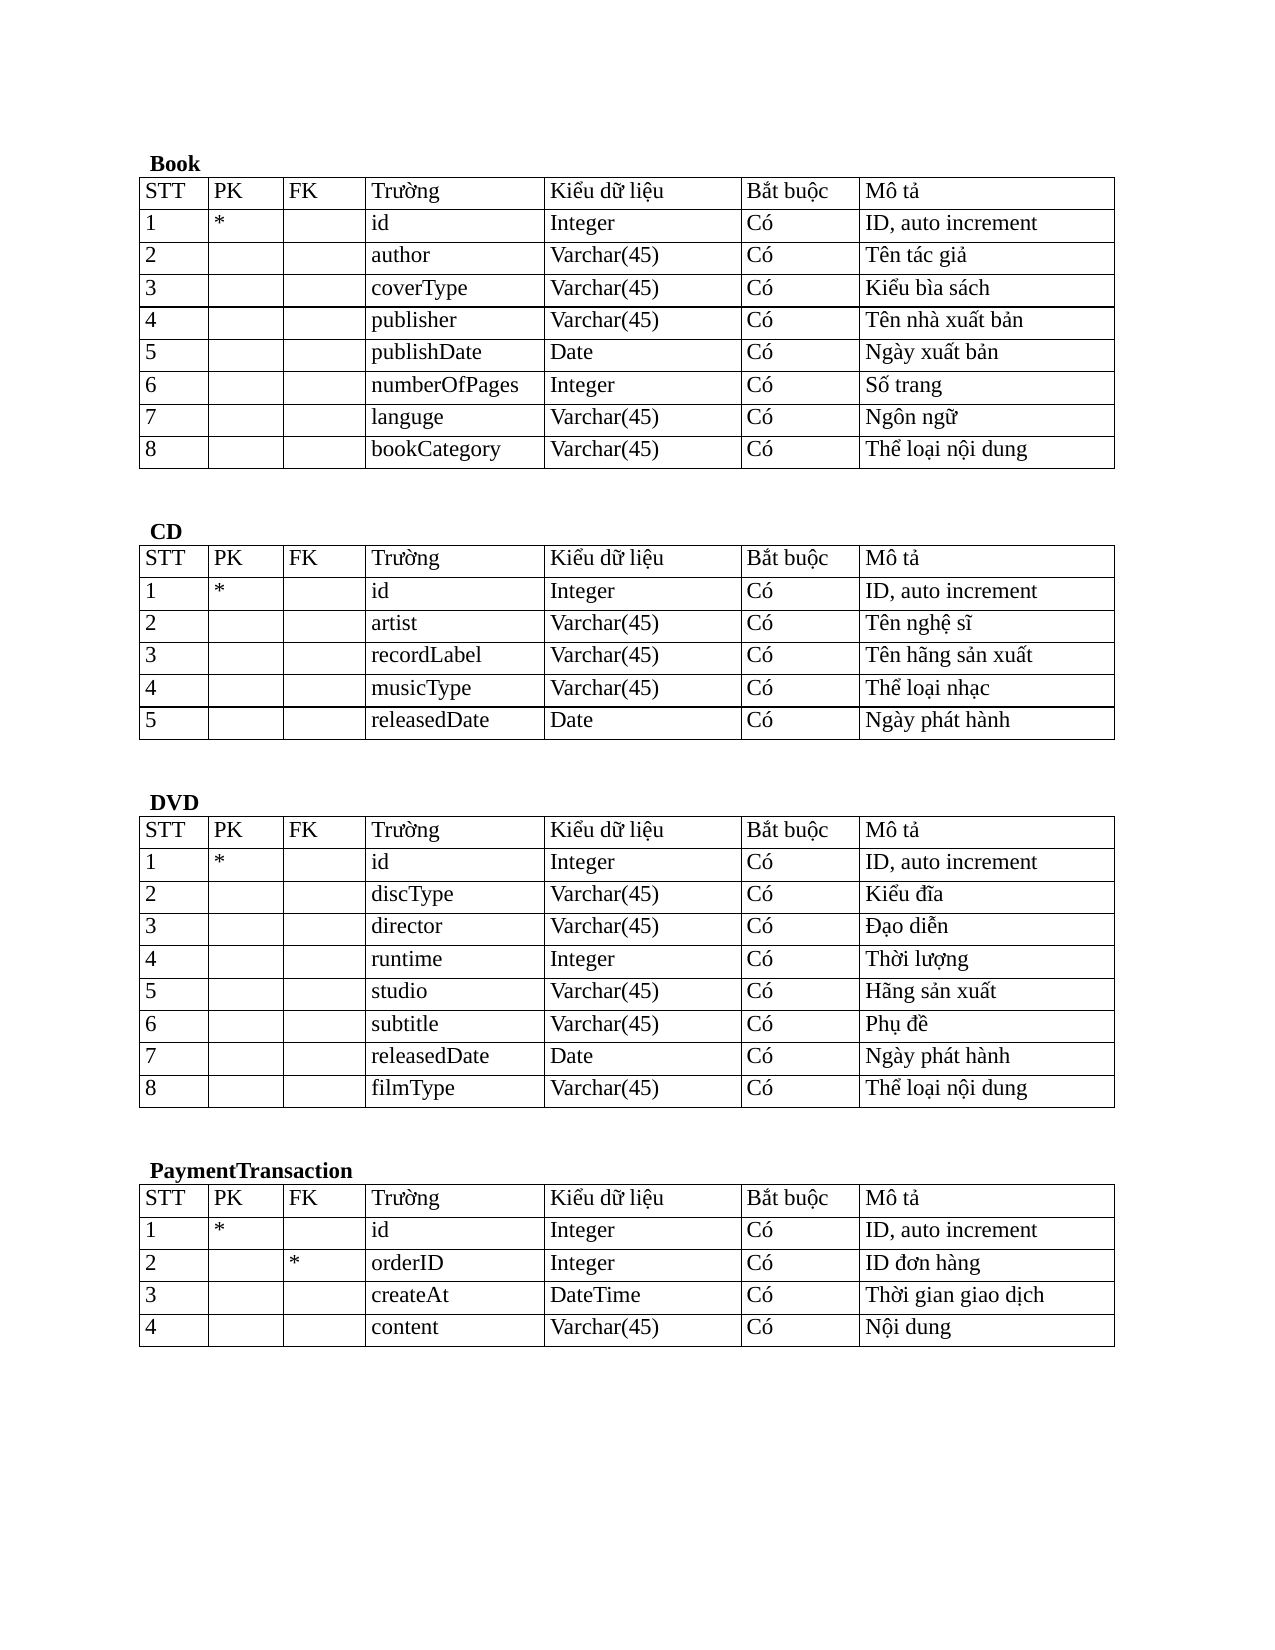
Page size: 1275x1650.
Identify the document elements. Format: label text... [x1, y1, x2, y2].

table_cell Phụ đề [860, 1011, 1114, 1042]
table_header PK [209, 178, 283, 209]
table_cell [284, 675, 365, 706]
table_cell [284, 1011, 365, 1042]
table_cell Có [742, 1315, 859, 1346]
table_cell filmType [366, 1076, 544, 1107]
table_cell publishDate [366, 340, 544, 371]
table_cell [209, 1011, 283, 1042]
table_cell [209, 643, 283, 674]
table_cell Có [742, 1011, 859, 1042]
table_cell 8 [140, 437, 208, 468]
table_header Trường [366, 1185, 544, 1217]
table_cell 1 [140, 849, 208, 881]
table_cell Varchar(45) [545, 675, 741, 706]
table_cell id [366, 210, 544, 242]
table_cell Varchar(45) [545, 979, 741, 1010]
table_cell Có [742, 340, 859, 371]
table_cell Có [742, 308, 859, 339]
table_cell [209, 308, 283, 339]
table_cell [209, 611, 283, 642]
table_cell Thời gian giao dịch [860, 1282, 1114, 1313]
table_cell Kiểu bìa sách [860, 275, 1114, 306]
table_cell Có [742, 882, 859, 913]
table_header FK [284, 546, 365, 577]
table_cell releasedDate [366, 708, 544, 739]
table_header PK [209, 817, 283, 848]
table_cell recordLabel [366, 643, 544, 674]
table_cell id [366, 578, 544, 609]
table_cell Có [742, 372, 859, 403]
table_cell bookCategory [366, 437, 544, 468]
table_cell Varchar(45) [545, 611, 741, 642]
table_cell author [366, 243, 544, 274]
table_cell [284, 979, 365, 1010]
table_cell Varchar(45) [545, 275, 741, 306]
table_cell 3 [140, 1282, 208, 1313]
table_cell Có [742, 1282, 859, 1313]
table_header Trường [366, 817, 544, 848]
table_cell 7 [140, 405, 208, 436]
table_cell [209, 1282, 283, 1313]
table_cell 2 [140, 1250, 208, 1281]
table_header STT [140, 178, 208, 209]
table_cell [284, 1282, 365, 1313]
table_cell Ngôn ngữ [860, 405, 1114, 436]
table_cell Integer [545, 578, 741, 609]
table_cell releasedDate [366, 1043, 544, 1074]
table_cell Integer [545, 372, 741, 403]
table_cell 3 [140, 275, 208, 306]
table_cell Varchar(45) [545, 1076, 741, 1107]
table_cell 6 [140, 372, 208, 403]
table_header PK [209, 1185, 283, 1217]
table_cell [209, 914, 283, 945]
table_header Bắt buộc [742, 178, 859, 209]
table_cell ID, auto increment [860, 210, 1114, 242]
table_cell Có [742, 946, 859, 977]
table_cell * [284, 1250, 365, 1281]
table_cell Date [545, 708, 741, 739]
table_cell [284, 210, 365, 242]
table_cell [209, 405, 283, 436]
table_cell 7 [140, 1043, 208, 1074]
table_cell [284, 1043, 365, 1074]
table_cell Có [742, 437, 859, 468]
table_cell [209, 882, 283, 913]
table_cell Tên nhà xuất bản [860, 308, 1114, 339]
table_cell languge [366, 405, 544, 436]
table_cell artist [366, 611, 544, 642]
table_cell 1 [140, 210, 208, 242]
table_header Trường [366, 178, 544, 209]
table_cell id [366, 849, 544, 881]
table_cell 5 [140, 708, 208, 739]
table_cell [284, 882, 365, 913]
table_cell DateTime [545, 1282, 741, 1313]
table_cell [209, 437, 283, 468]
table_cell Tên nghệ sĩ [860, 611, 1114, 642]
table_cell discType [366, 882, 544, 913]
table_cell Integer [545, 1218, 741, 1249]
table_cell [209, 1250, 283, 1281]
table_cell Varchar(45) [545, 243, 741, 274]
table_cell 2 [140, 611, 208, 642]
table_cell Có [742, 243, 859, 274]
table_header Kiểu dữ liệu [545, 1185, 741, 1217]
table_cell [284, 1076, 365, 1107]
table_header Mô tả [860, 817, 1114, 848]
table_cell [209, 708, 283, 739]
table_cell Có [742, 405, 859, 436]
table_cell [284, 275, 365, 306]
table_cell Varchar(45) [545, 405, 741, 436]
text DVD [149, 789, 1125, 816]
table_cell Integer [545, 849, 741, 881]
table_cell Varchar(45) [545, 914, 741, 945]
table_cell [209, 979, 283, 1010]
table_cell [284, 849, 365, 881]
table_cell Số trang [860, 372, 1114, 403]
table_cell Nội dung [860, 1315, 1114, 1346]
table_cell Đạo diễn [860, 914, 1114, 945]
table_cell coverType [366, 275, 544, 306]
table_cell Có [742, 611, 859, 642]
table_cell [284, 643, 365, 674]
table_cell subtitle [366, 1011, 544, 1042]
table_header PK [209, 546, 283, 577]
table_cell Varchar(45) [545, 1011, 741, 1042]
table_cell ID, auto increment [860, 1218, 1114, 1249]
table_cell 4 [140, 308, 208, 339]
table_cell [284, 708, 365, 739]
table_cell Hãng sản xuất [860, 979, 1114, 1010]
table_cell Ngày phát hành [860, 1043, 1114, 1074]
table_cell 1 [140, 578, 208, 609]
table_cell Có [742, 1076, 859, 1107]
table_cell Tên hãng sản xuất [860, 643, 1114, 674]
table_cell Có [742, 979, 859, 1010]
table_cell [284, 437, 365, 468]
table_header Bắt buộc [742, 546, 859, 577]
table_cell * [209, 210, 283, 242]
table_cell Tên tác giả [860, 243, 1114, 274]
table_cell content [366, 1315, 544, 1346]
table_cell Varchar(45) [545, 308, 741, 339]
table_cell Ngày xuất bản [860, 340, 1114, 371]
table_cell Thời lượng [860, 946, 1114, 977]
table_cell Thể loại nội dung [860, 437, 1114, 468]
table_cell [209, 1315, 283, 1346]
table_cell 5 [140, 979, 208, 1010]
table_cell 8 [140, 1076, 208, 1107]
table_cell Có [742, 1043, 859, 1074]
table_header FK [284, 178, 365, 209]
table_cell 3 [140, 643, 208, 674]
table_header FK [284, 1185, 365, 1217]
table_cell 4 [140, 675, 208, 706]
table_cell * [209, 1218, 283, 1249]
table_cell ID đơn hàng [860, 1250, 1114, 1281]
table_cell numberOfPages [366, 372, 544, 403]
table_cell studio [366, 979, 544, 1010]
table_header STT [140, 1185, 208, 1217]
table_cell Ngày phát hành [860, 708, 1114, 739]
table_cell 5 [140, 340, 208, 371]
table_cell [209, 340, 283, 371]
table_cell * [209, 849, 283, 881]
table_cell [209, 372, 283, 403]
table_cell createAt [366, 1282, 544, 1313]
table_header STT [140, 546, 208, 577]
table_cell 2 [140, 243, 208, 274]
text Book [149, 150, 1125, 177]
table_cell Varchar(45) [545, 1315, 741, 1346]
table_header Mô tả [860, 1185, 1114, 1217]
table_header Kiểu dữ liệu [545, 178, 741, 209]
table_cell [284, 308, 365, 339]
table_cell [284, 1315, 365, 1346]
text PaymentTransaction [149, 1157, 1125, 1184]
table_cell Integer [545, 210, 741, 242]
table_header Bắt buộc [742, 817, 859, 848]
table_header FK [284, 817, 365, 848]
table_cell Có [742, 914, 859, 945]
table_cell runtime [366, 946, 544, 977]
table_cell [209, 675, 283, 706]
table_cell Varchar(45) [545, 882, 741, 913]
table_cell orderID [366, 1250, 544, 1281]
table_cell ID, auto increment [860, 578, 1114, 609]
table_cell Varchar(45) [545, 437, 741, 468]
table_cell [209, 275, 283, 306]
table_cell 1 [140, 1218, 208, 1249]
table_cell Có [742, 578, 859, 609]
table_cell [209, 1043, 283, 1074]
table_cell Có [742, 675, 859, 706]
table_cell Date [545, 340, 741, 371]
table_cell [209, 243, 283, 274]
table_header Bắt buộc [742, 1185, 859, 1217]
table_header Trường [366, 546, 544, 577]
table_cell [209, 946, 283, 977]
table_cell director [366, 914, 544, 945]
table_cell [284, 914, 365, 945]
table_cell [209, 1076, 283, 1107]
table_header Kiểu dữ liệu [545, 546, 741, 577]
table_cell [284, 578, 365, 609]
table_header Mô tả [860, 546, 1114, 577]
table_cell [284, 611, 365, 642]
table_cell 4 [140, 946, 208, 977]
table_cell Có [742, 210, 859, 242]
table_cell [284, 405, 365, 436]
text CD [149, 518, 1125, 545]
table_cell 3 [140, 914, 208, 945]
table_cell publisher [366, 308, 544, 339]
table_cell Integer [545, 946, 741, 977]
table_cell Date [545, 1043, 741, 1074]
table_cell [284, 372, 365, 403]
table_cell Kiểu đĩa [860, 882, 1114, 913]
table_cell [284, 1218, 365, 1249]
table_cell Varchar(45) [545, 643, 741, 674]
table_cell Integer [545, 1250, 741, 1281]
table_cell ID, auto increment [860, 849, 1114, 881]
table_cell [284, 946, 365, 977]
table_cell Thể loại nhạc [860, 675, 1114, 706]
table_cell 4 [140, 1315, 208, 1346]
table_cell [284, 243, 365, 274]
table_cell musicType [366, 675, 544, 706]
table_cell Có [742, 643, 859, 674]
table_cell id [366, 1218, 544, 1249]
table_cell 2 [140, 882, 208, 913]
table_cell Có [742, 1218, 859, 1249]
table_cell 6 [140, 1011, 208, 1042]
table_cell Có [742, 849, 859, 881]
table_header Mô tả [860, 178, 1114, 209]
table_header Kiểu dữ liệu [545, 817, 741, 848]
table_header STT [140, 817, 208, 848]
table_cell * [209, 578, 283, 609]
table_cell Có [742, 275, 859, 306]
table_cell Có [742, 1250, 859, 1281]
table_cell Thể loại nội dung [860, 1076, 1114, 1107]
table_cell Có [742, 708, 859, 739]
table_cell [284, 340, 365, 371]
